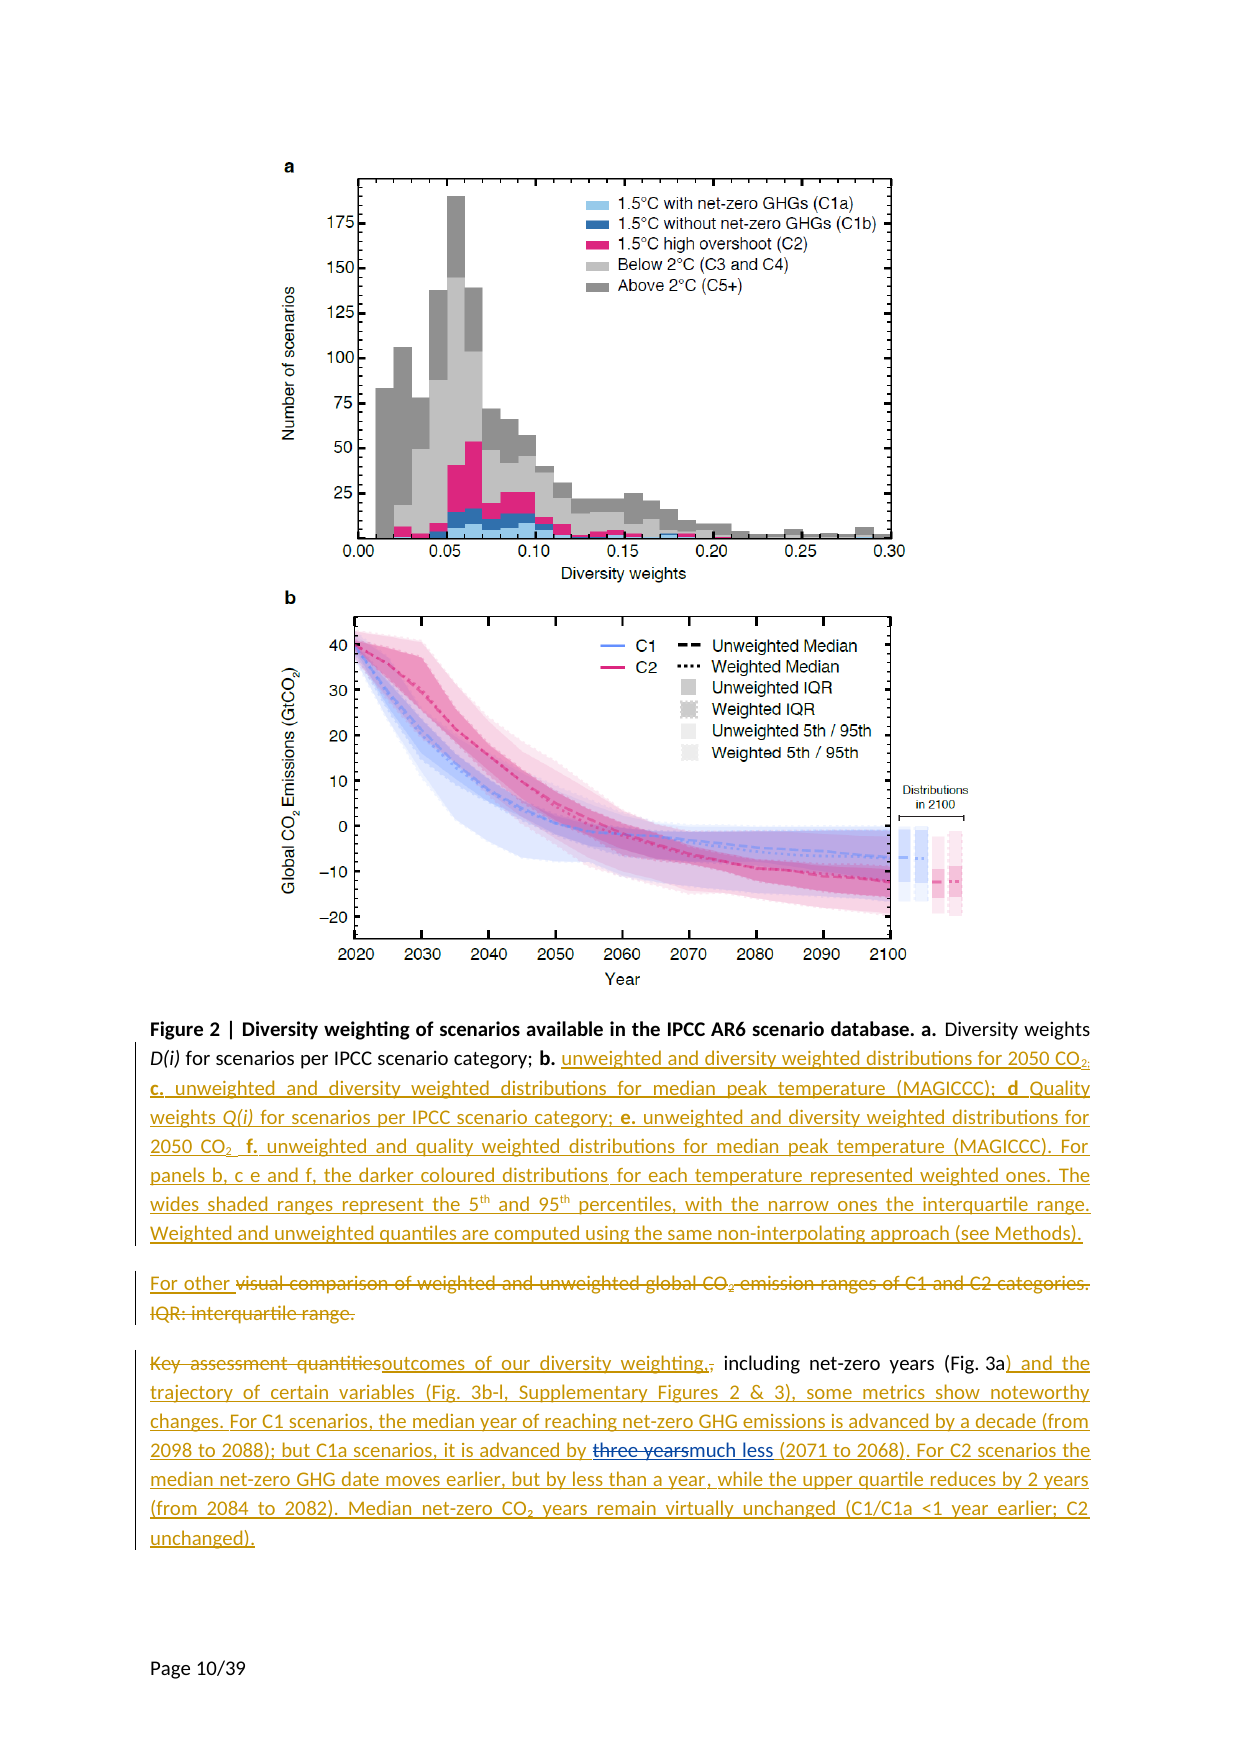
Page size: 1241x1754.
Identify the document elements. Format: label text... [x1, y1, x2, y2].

text Figure 2 | Diversity weighting of scenarios available in the IPCC AR6 scenario database. a. Diversity weights D(i) for scenarios per IPCC scenario category; b. [150, 1127, 1090, 1213]
text including net-zero years (Fig. 3a [150, 1431, 1090, 1459]
picture [260, 150, 980, 996]
text Figure 2 | Diversity weighting of scenarios available in the IPCC AR6 scenario database. a. Diversity weights D(i) for scenarios per IPCC scenario category; b. [150, 1016, 1090, 1096]
text Figure 2 | Diversity weighting of scenarios available in the IPCC AR6 scenario database. a. Diversity weights D(i) for scenarios per IPCC scenario category; b. [150, 1097, 1090, 1126]
text Figure 2 | Diversity weighting of scenarios available in the IPCC AR6 scenario database. a. Diversity weights D(i) for scenarios per IPCC scenario category; b. [150, 1214, 1090, 1246]
text including net-zero years (Fig. 3a [150, 1350, 1090, 1401]
text including net-zero years (Fig. 3a [150, 1519, 1090, 1550]
text including net-zero years (Fig. 3a [150, 1460, 1090, 1517]
text including net-zero years (Fig. 3a [150, 1402, 1090, 1430]
